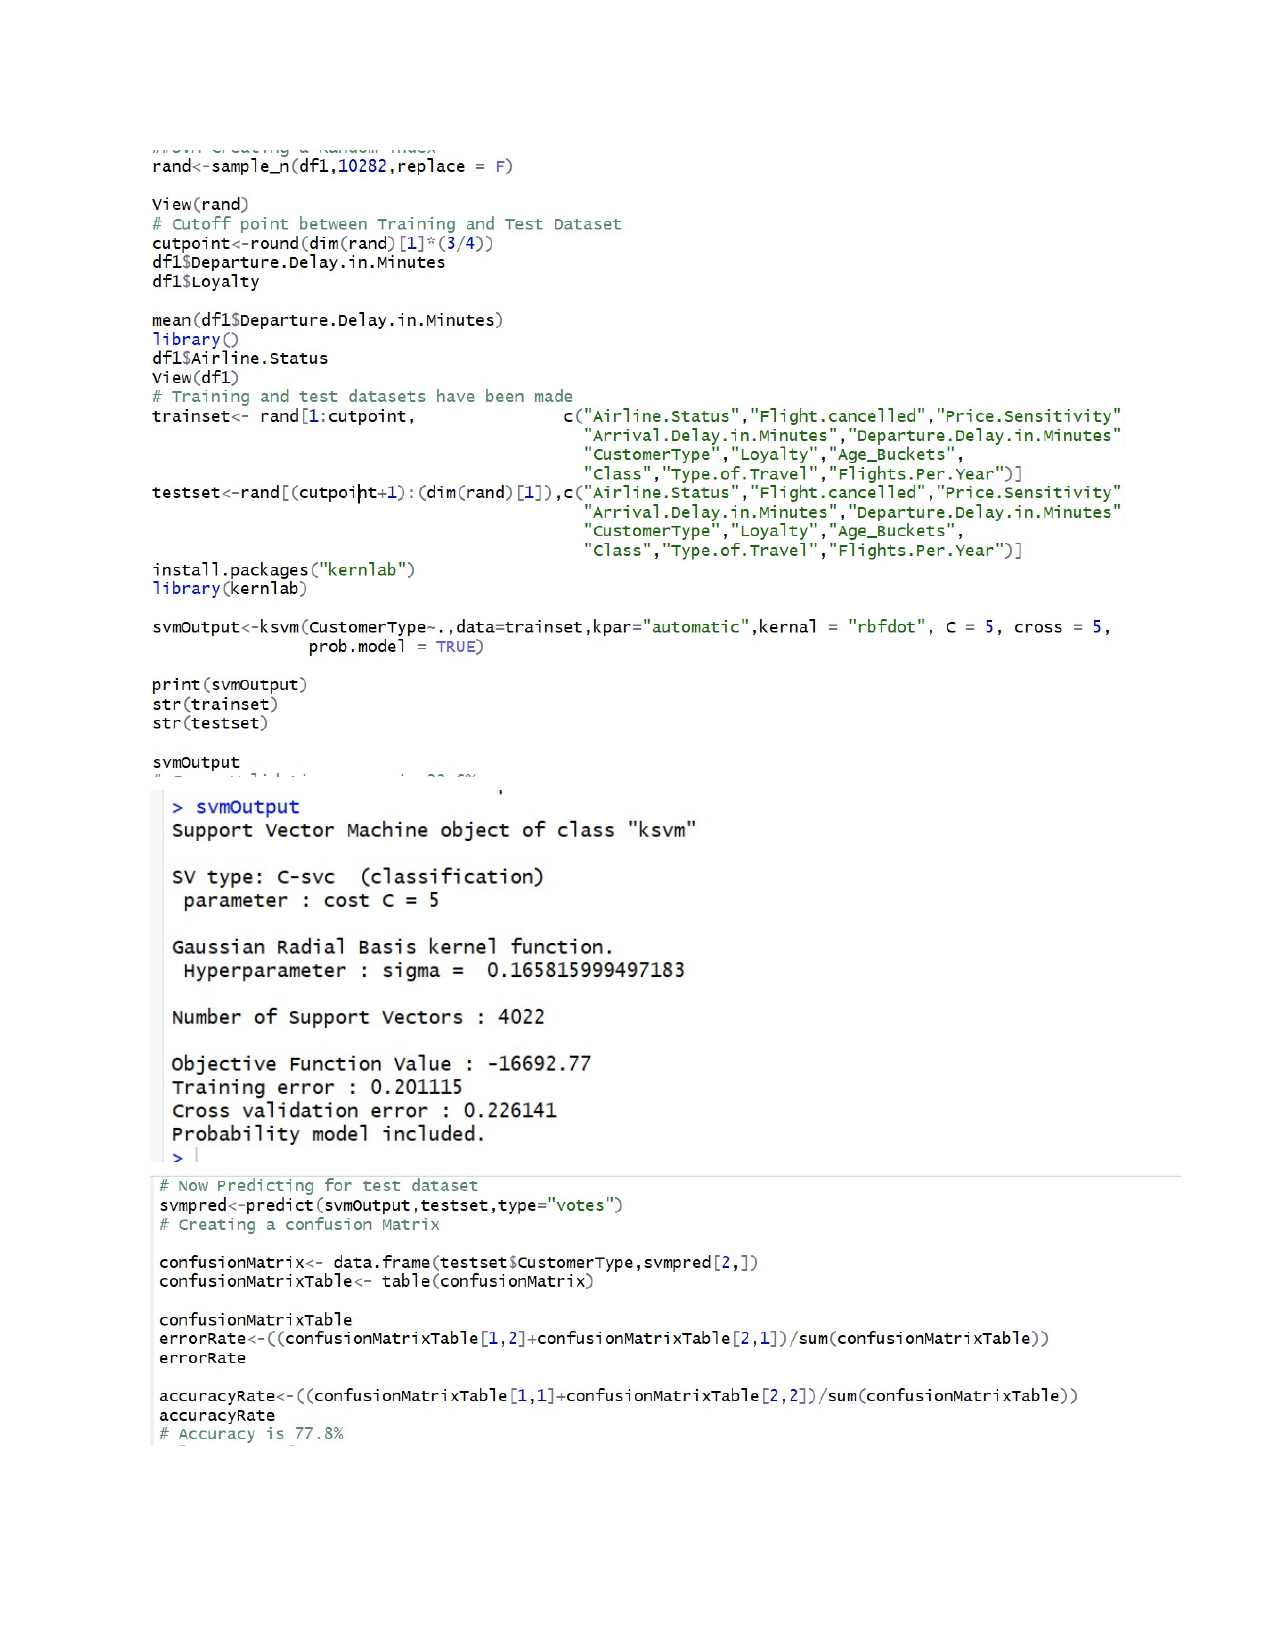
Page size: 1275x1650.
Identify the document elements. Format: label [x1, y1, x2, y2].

picture [150, 1174, 1182, 1446]
picture [150, 790, 731, 1162]
picture [150, 150, 1125, 777]
